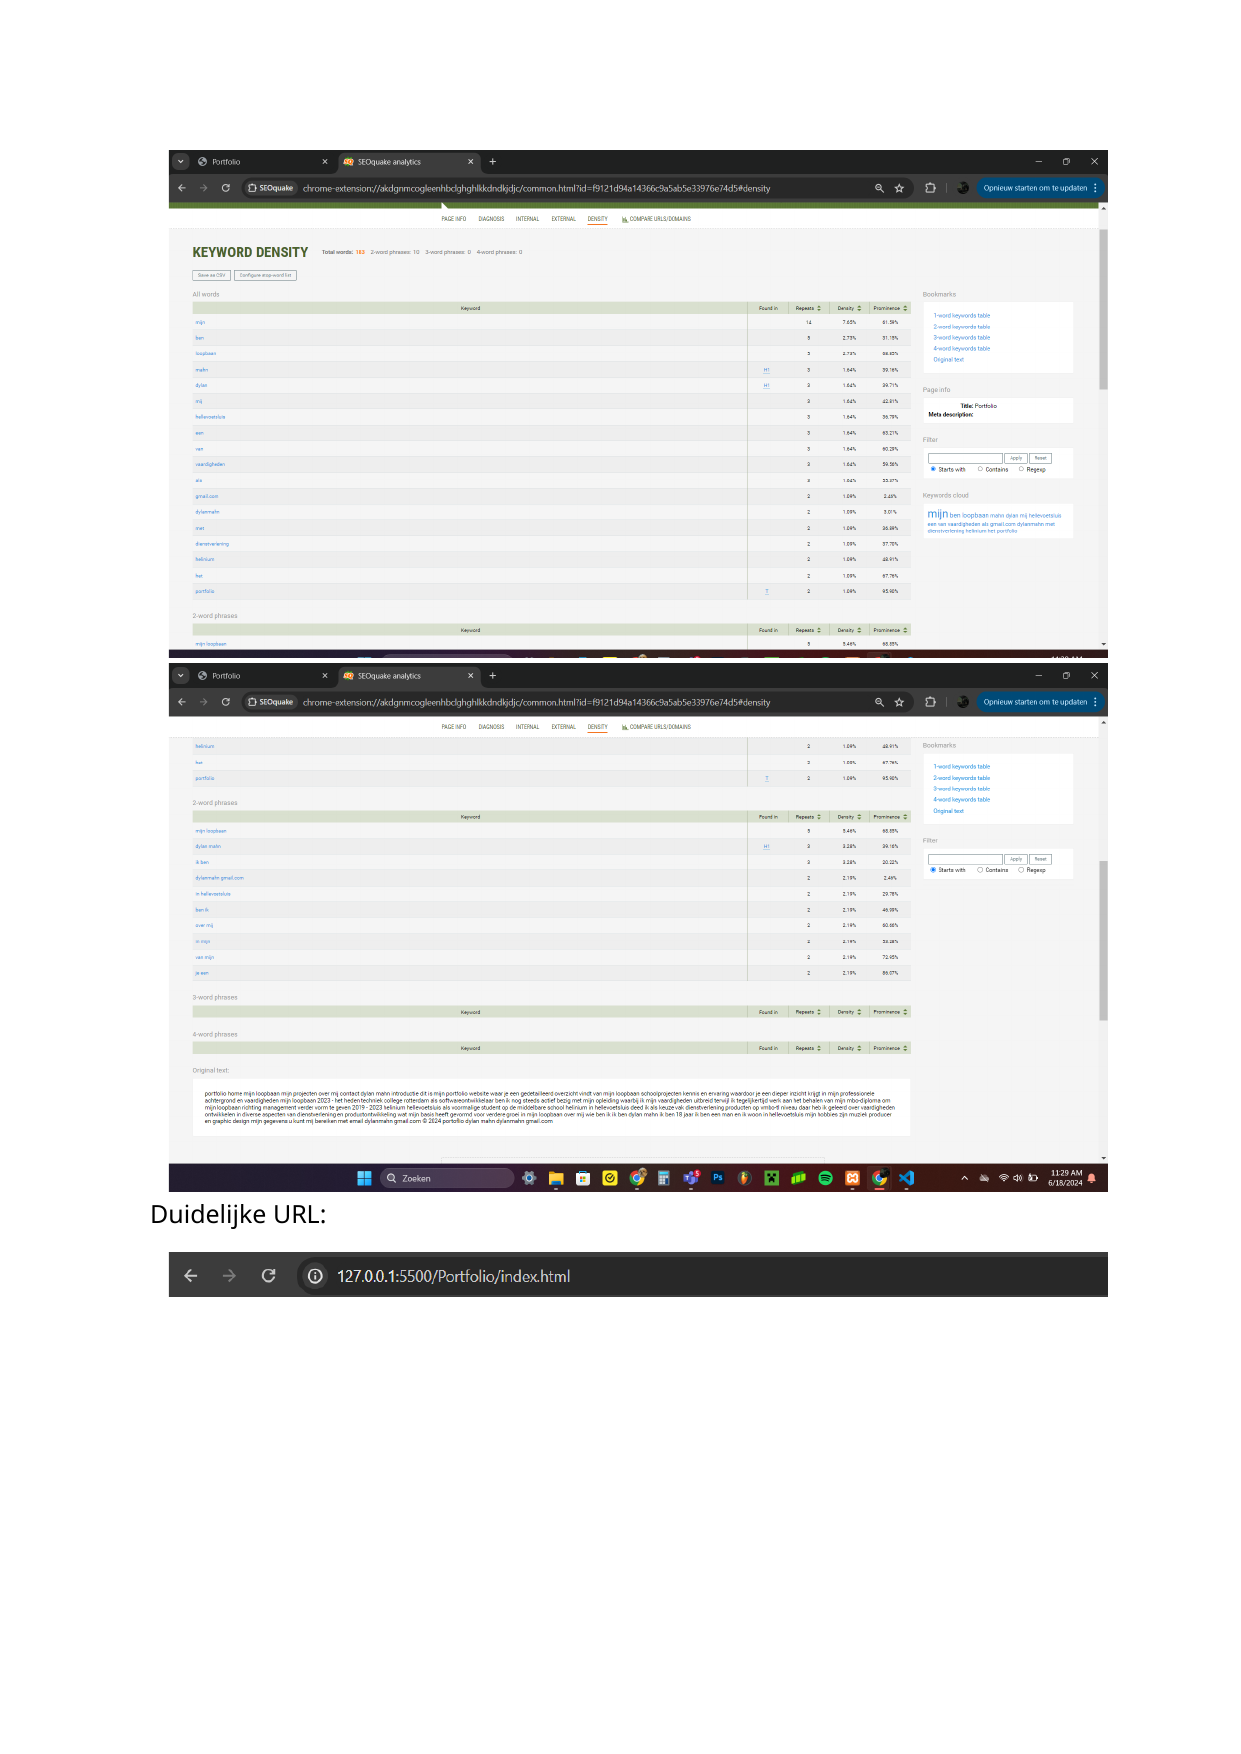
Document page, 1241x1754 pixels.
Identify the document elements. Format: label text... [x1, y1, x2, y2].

text Duidelijke URL: [150, 150, 1090, 1231]
